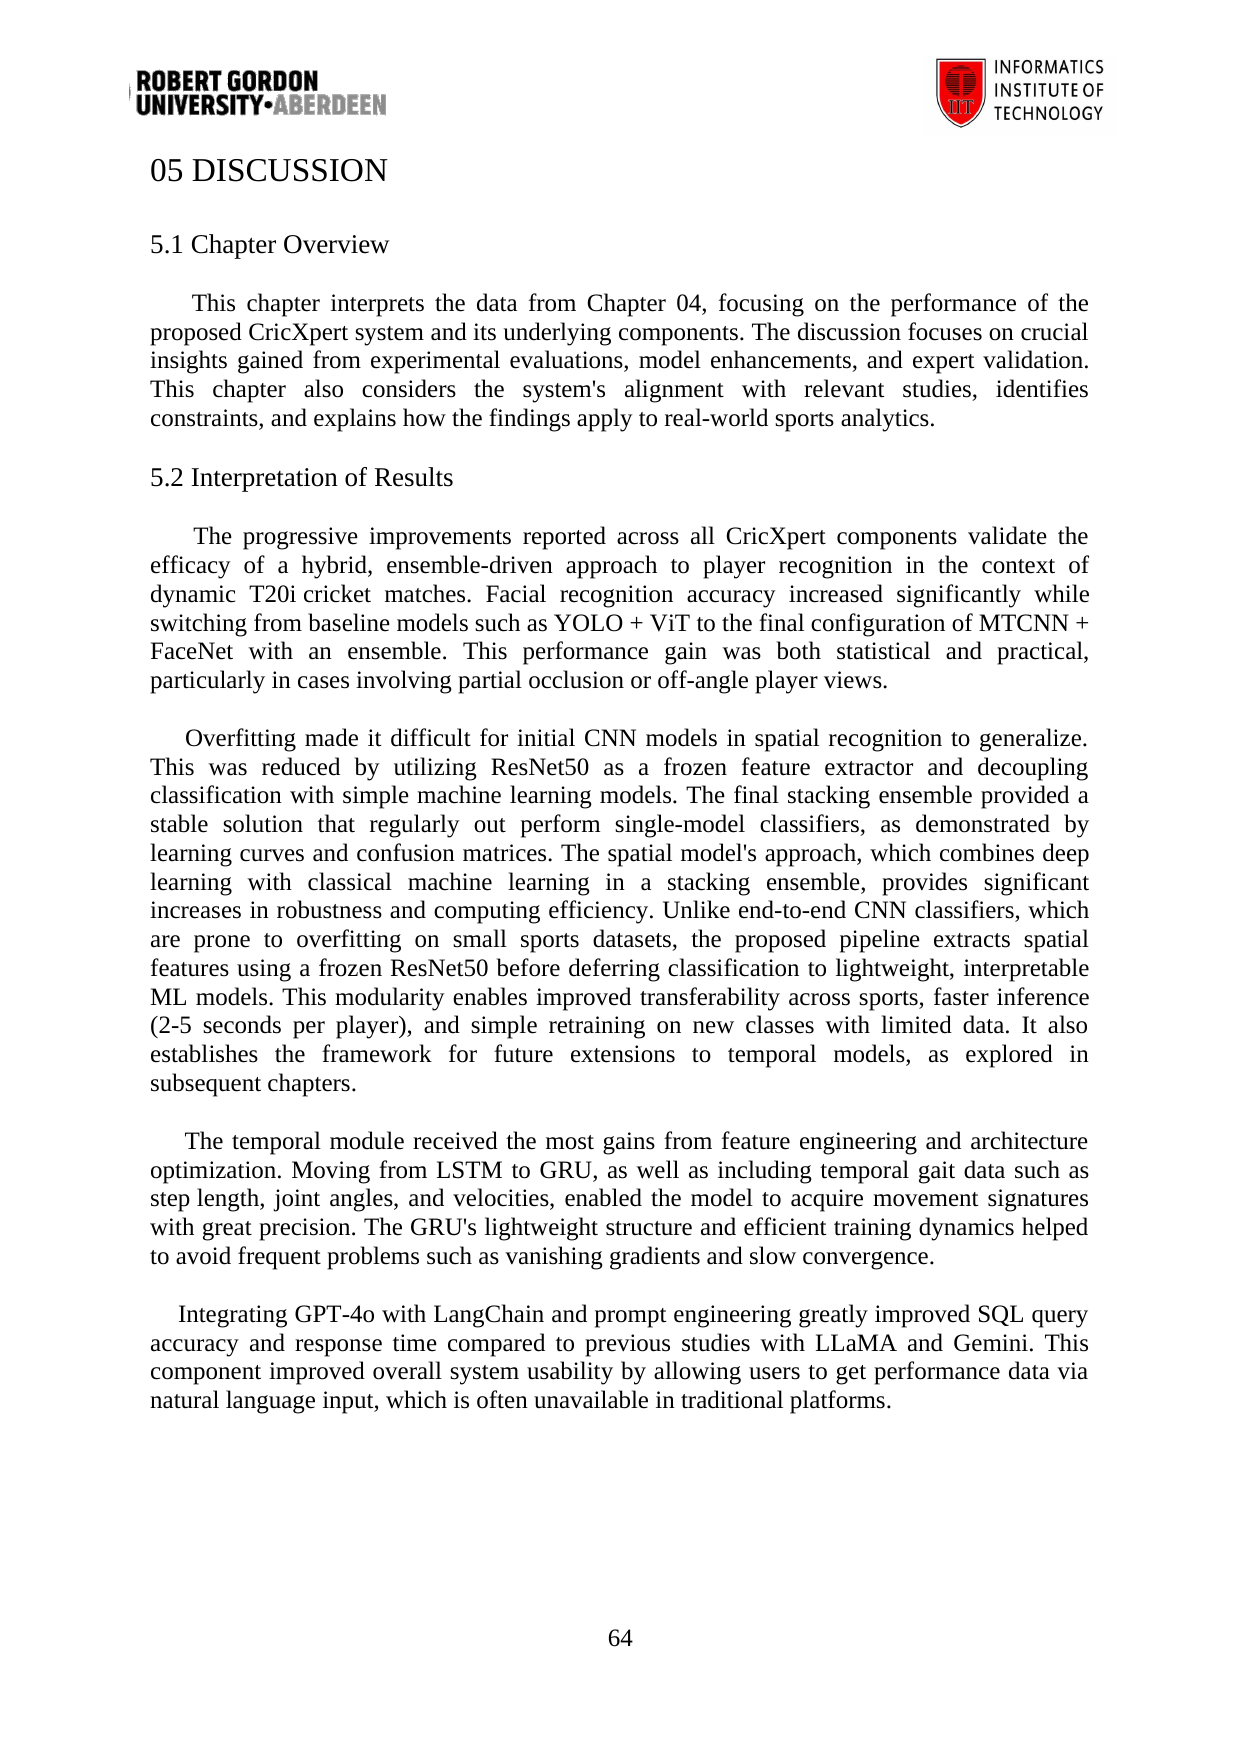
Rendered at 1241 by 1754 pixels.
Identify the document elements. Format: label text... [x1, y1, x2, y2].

text Overfitting made it difficult for initial CNN models in spatial recognition to generalize. This was reduced by utilizing ResNet50 as a frozen feature extractor and decoupling classification with simple machine learning models. The final stacking ensemble provided a stable solution that regularly out perform single-model classifiers, as demonstrated by learning curves and confusion matrices. The spatial model's approach, which combines deep learning with classical machine learning in a stacking ensemble, provides significant increases in robustness and computing efficiency. Unlike end-to-end CNN classifiers, which are prone to overfitting on small sports datasets, the proposed pipeline extracts spatial features using a frozen ResNet50 before deferring classification to lightweight, interpretable ML models. This modularity enables improved transferability across sports, faster inference (2-5 seconds per player), and simple retraining on new classes with limited data. It also establishes the framework for future extensions to temporal models, as explored in subsequent chapters. [150, 499, 1090, 872]
subtitle 5.3 Comparison with Related Work [150, 1315, 1090, 1346]
text The progressive improvements reported across all CricXpert components validate the efficacy of a hybrid, ensemble-driven approach to player recognition in the context of dynamic T20i cricket matches. Facial recognition accuracy increased significantly while switching from baseline models such as YOLO + ViT to the final configuration of MTCNN + FaceNet with an ensemble. This performance gain was both statistical and practical, particularly in cases involving partial occlusion or off-angle player views. [150, 297, 1090, 469]
subtitle 5.2 Interpretation of Results [150, 237, 1090, 268]
text The temporal module received the most gains from feature engineering and architecture optimization. Moving from LSTM to GRU, as well as including temporal gait data such as step length, joint angles, and velocities, enabled the model to acquire movement signatures with great precision. The GRU's lightweight structure and efficient training dynamics helped to avoid frequent problems such as vanishing gradients and slow convergence. [150, 902, 1090, 1045]
picture [129, 53, 400, 122]
text Integrating GPT-4o with LangChain and prompt engineering greatly improved SQL query accuracy and response time compared to previous studies with LLaMA and Gemini. This component improved overall system usability by allowing users to get performance data via natural language input, which is often unavailable in traditional platforms. [150, 1074, 1090, 1189]
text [150, 150, 1090, 207]
picture [922, 56, 1117, 136]
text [150, 1376, 1090, 1577]
